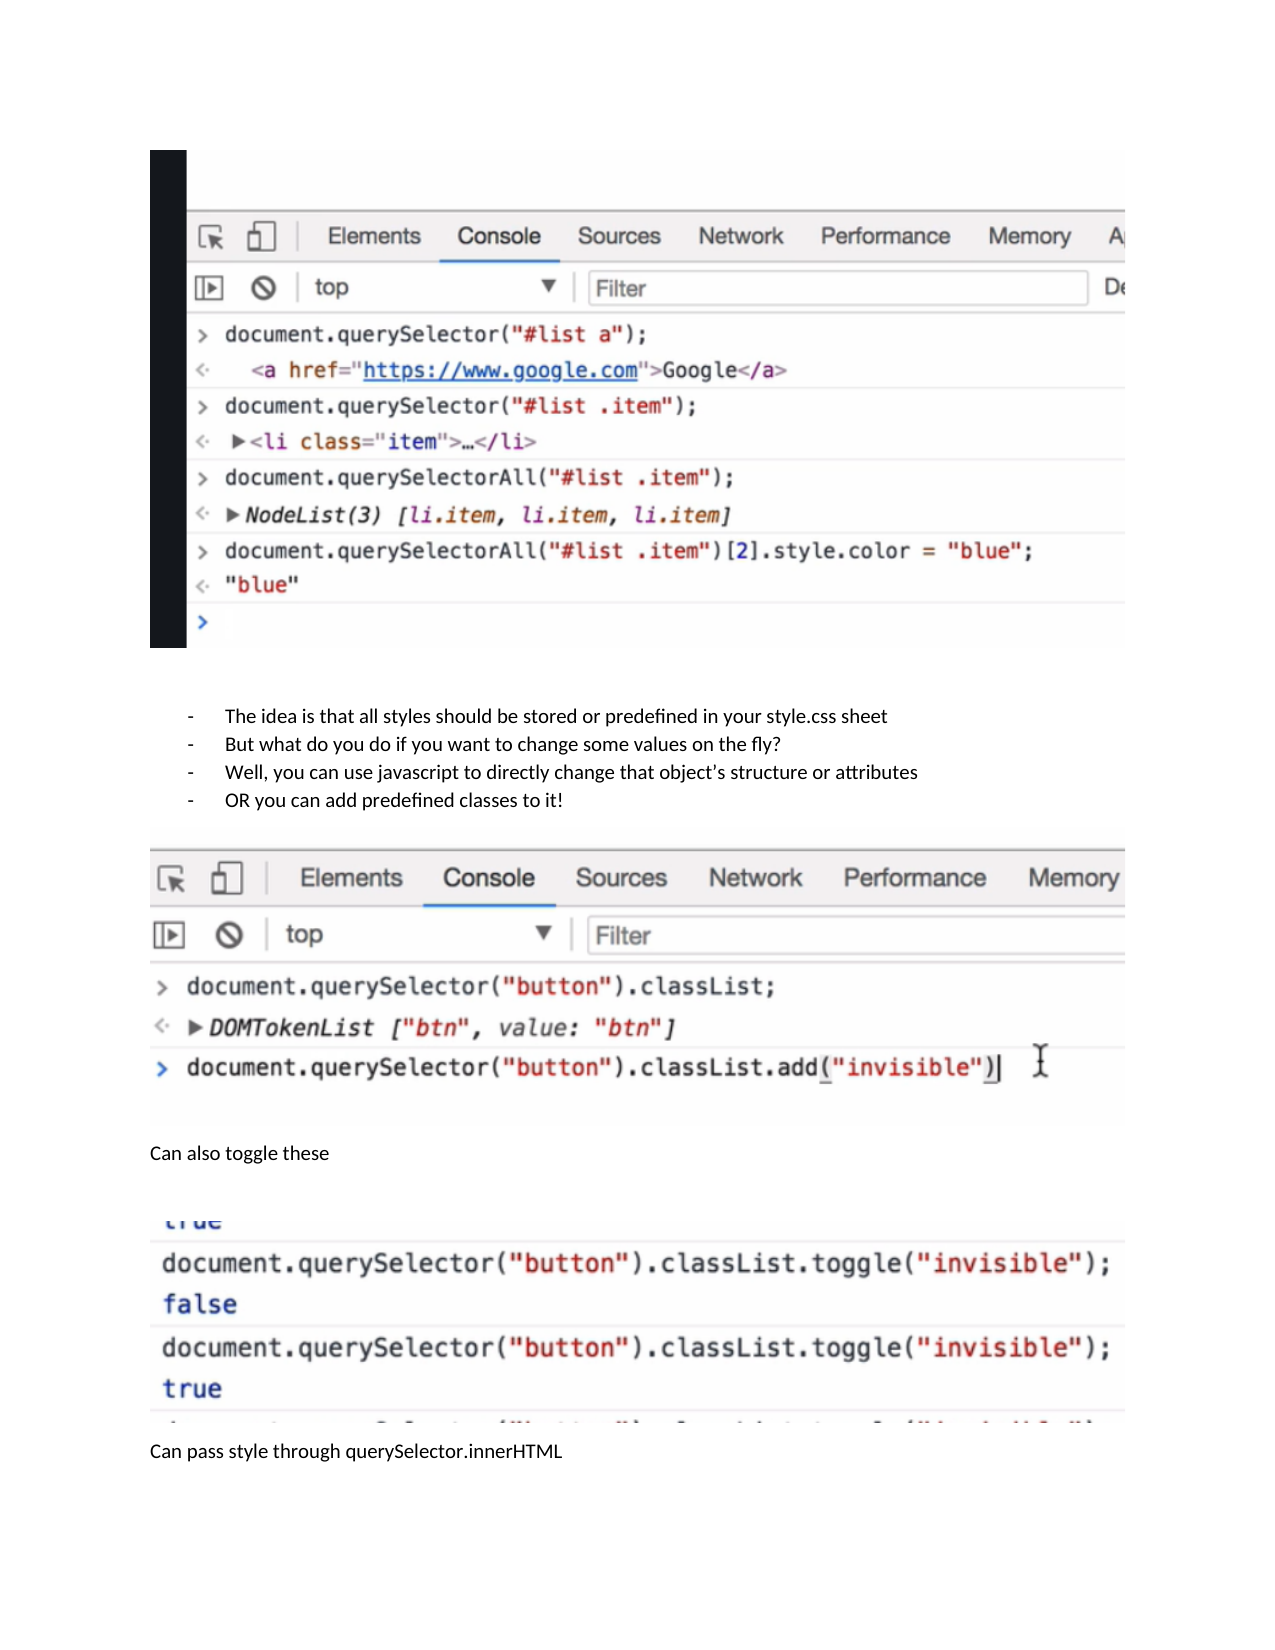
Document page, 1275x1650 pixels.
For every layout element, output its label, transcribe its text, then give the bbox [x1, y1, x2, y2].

picture [150, 827, 1125, 1126]
list OR you can add predefined classes to it! [187, 787, 1125, 812]
text Can pass style through querySelector.innerHTML [150, 1438, 1125, 1463]
text Can also toggle these [150, 1140, 1125, 1166]
list The idea is that all styles should be stored or predefined in your style.css sheet [187, 703, 1125, 729]
picture [150, 150, 1125, 648]
list But what do you do if you want to change some values on the fly? [187, 731, 1125, 757]
list Well, you can use javascript to directly change that object’s structure or attributes [187, 759, 1125, 784]
picture [150, 1221, 1125, 1423]
